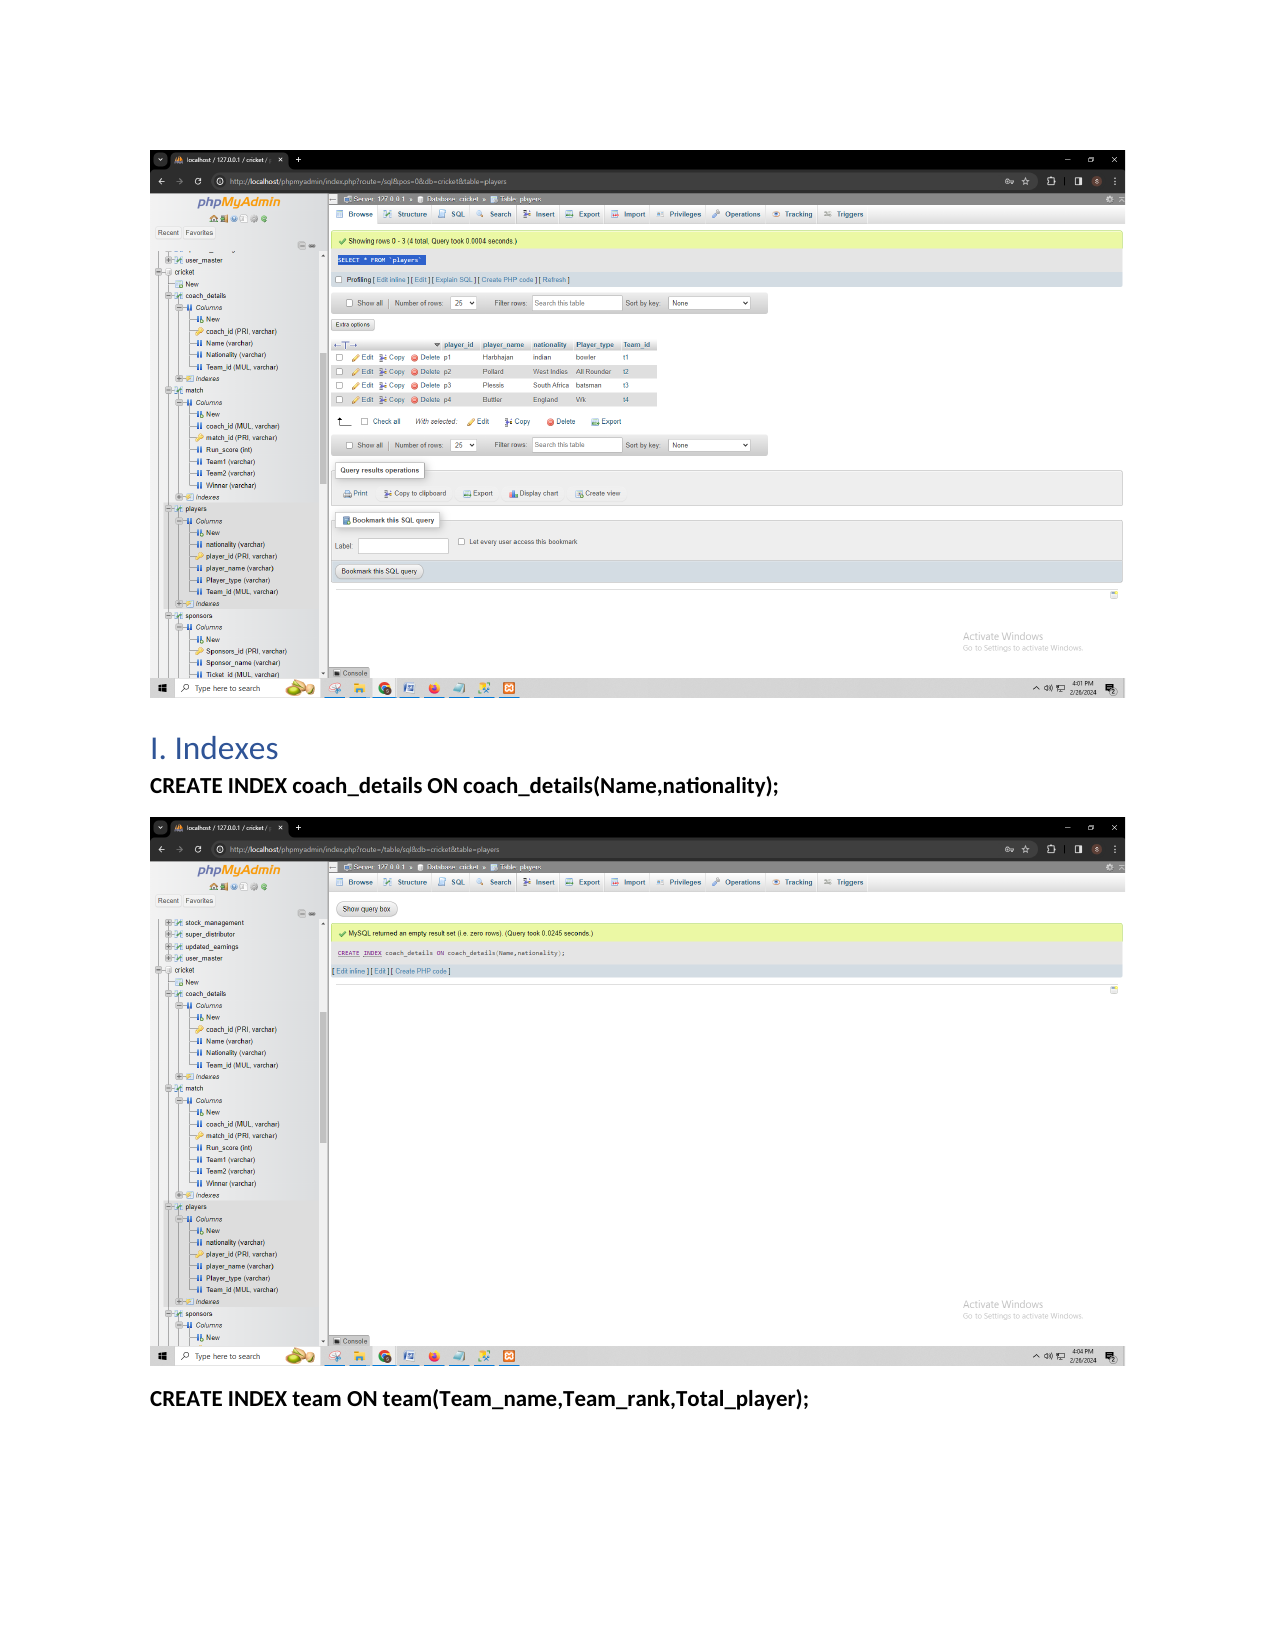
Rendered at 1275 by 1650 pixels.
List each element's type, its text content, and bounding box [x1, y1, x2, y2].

picture [150, 817, 1125, 1366]
picture [150, 150, 1125, 698]
text CREATE INDEX coach_details ON coach_details(Name,nationality); [150, 771, 1125, 799]
subtitle I. Indexes [150, 727, 1125, 767]
text CREATE INDEX team ON team(Team_name,Team_rank,Total_player); [150, 1384, 1125, 1412]
